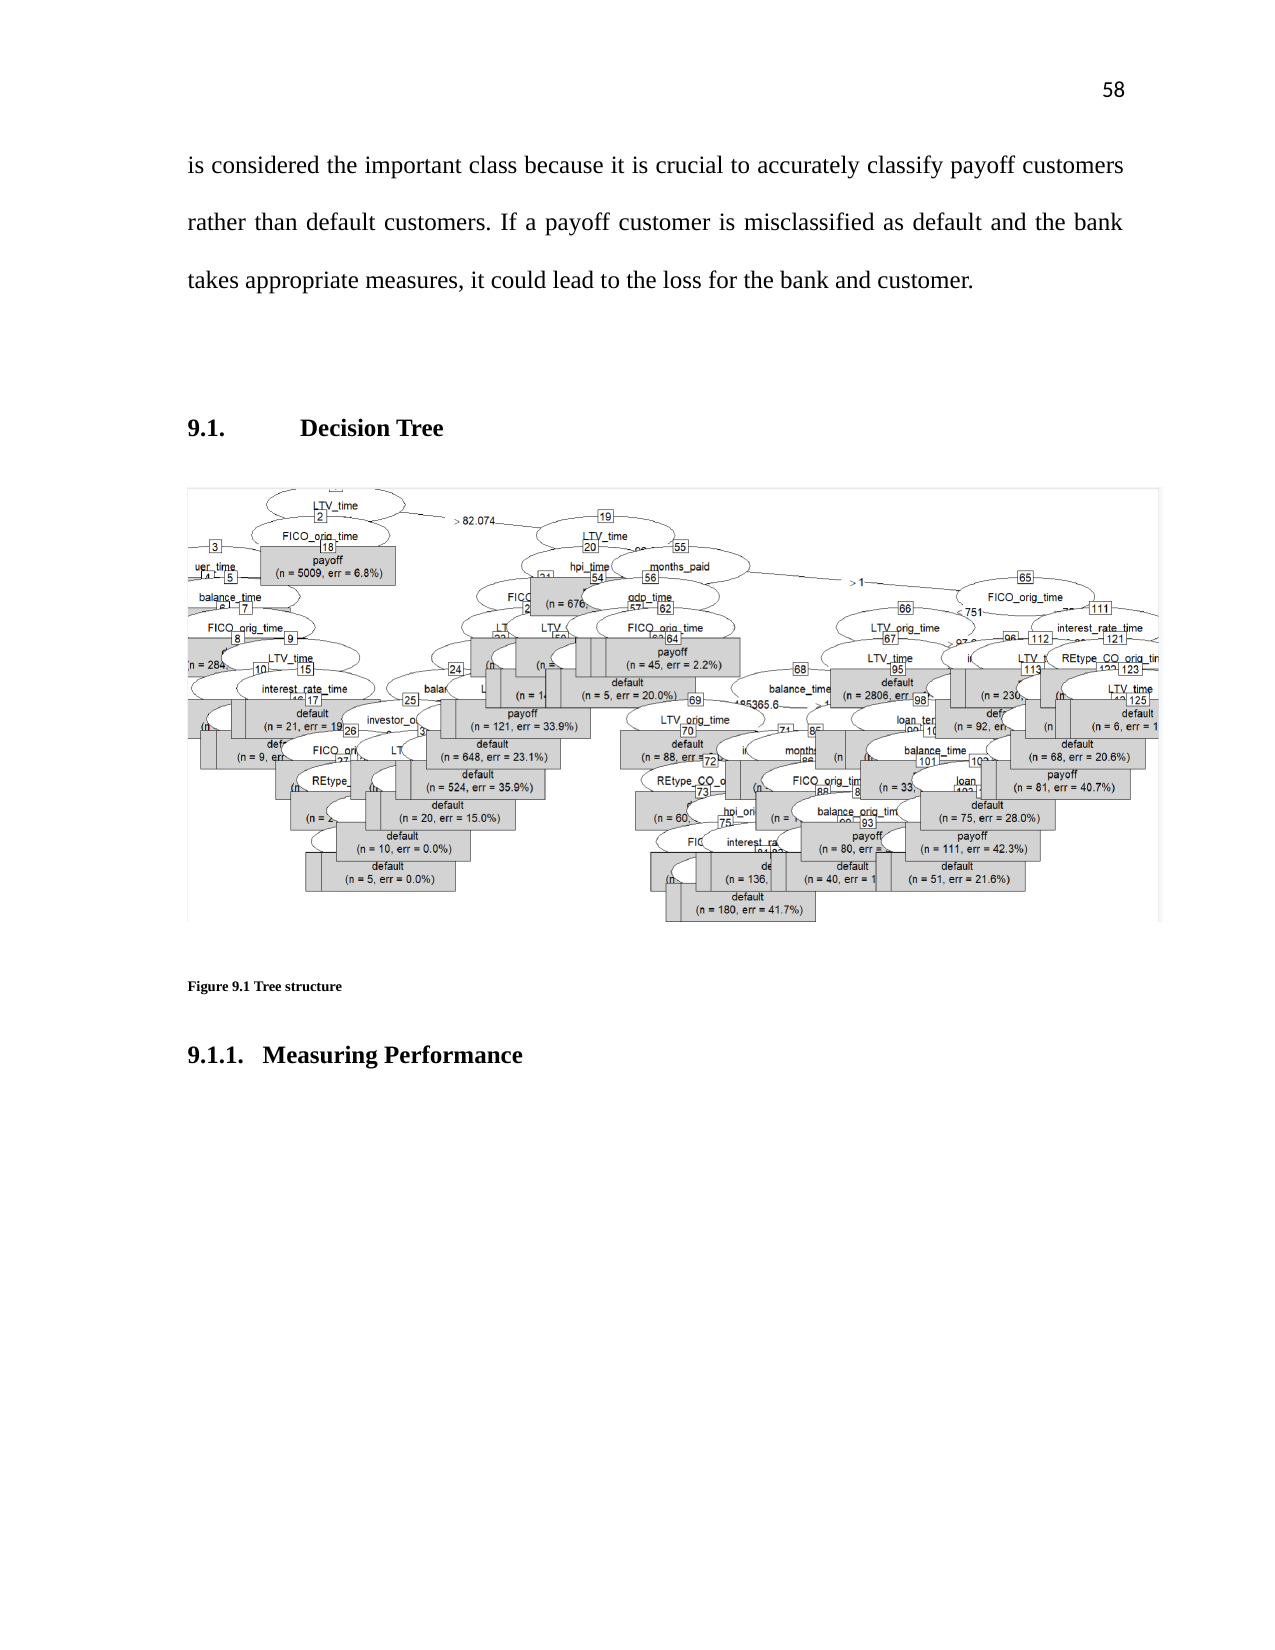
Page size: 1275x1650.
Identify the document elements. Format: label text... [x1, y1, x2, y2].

list Decision Tree [187, 413, 1125, 442]
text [187, 150, 1125, 294]
text Figure 9.1 Tree structure [187, 966, 1125, 995]
list Measuring Performance [187, 1040, 1125, 1069]
picture [187, 487, 1163, 922]
